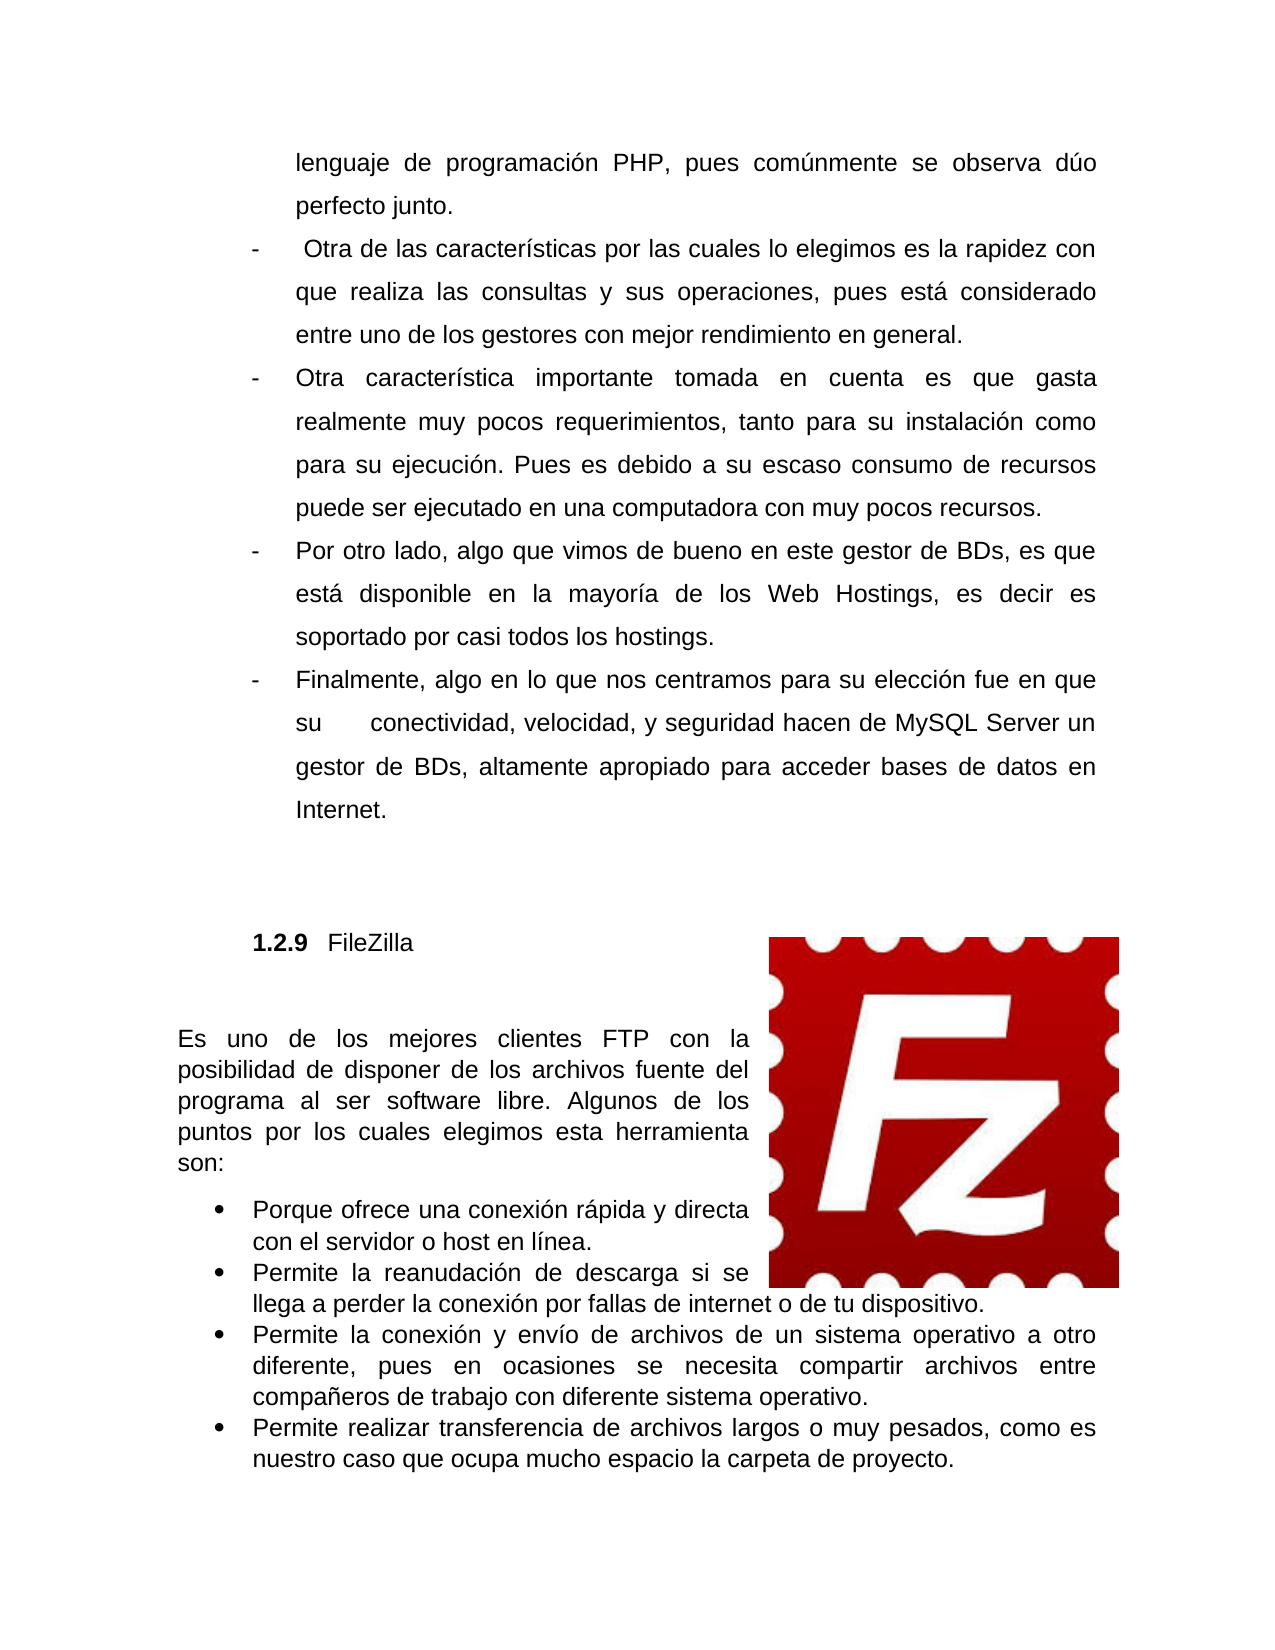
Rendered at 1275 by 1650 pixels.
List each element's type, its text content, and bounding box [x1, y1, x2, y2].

list Otra de las características por las cuales lo elegimos es la rapidez con que realiza las consultas y sus operaciones, pues está considerado entre uno de los gestores con mejor rendimiento en general. [251, 234, 1098, 349]
list Porque ofrece una conexión rápida y directa con el servidor o host en línea. [215, 1195, 768, 1255]
list Permite realizar transferencia de archivos largos o muy pesados, como es nuestro caso que ocupa mucho espacio la carpeta de proyecto. [215, 1413, 1098, 1473]
subtitle FileZilla [252, 928, 1098, 957]
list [251, 148, 1098, 219]
picture [768, 937, 1119, 1288]
list Otra característica importante tomada en cuenta es que gasta realmente muy pocos requerimientos, tanto para su instalación como para su ejecución. Pues es debido a su escaso consumo de recursos puede ser ejecutado en una computadora con muy pocos recursos. [251, 363, 1098, 521]
list Por otro lado, algo que vimos de bueno en este gestor de BDs, es que está disponible en la mayoría de los Web Hostings, es decir es soportado por casi todos los hostings. [251, 536, 1098, 651]
text Es uno de los mejores clientes FTP con la posibilidad de disponer de los archivos fuente del programa al ser software libre. Algunos de los puntos por los cuales elegimos esta herramienta son: [177, 1023, 768, 1176]
list Permite la reanudación de descarga si se llega a perder la conexión por fallas de internet o de tu dispositivo. [215, 1258, 1098, 1317]
list Permite la conexión y envío de archivos de un sistema operativo a otro diferente, pues en ocasiones se necesita compartir archivos entre compañeros de trabajo con diferente sistema operativo. [215, 1320, 1098, 1411]
list Finalmente, algo en lo que nos centramos para su elección fue en que su conectividad, velocidad, y seguridad hacen de MySQL Server un gestor de BDs, altamente apropiado para acceder bases de datos en Internet. [251, 665, 1098, 823]
